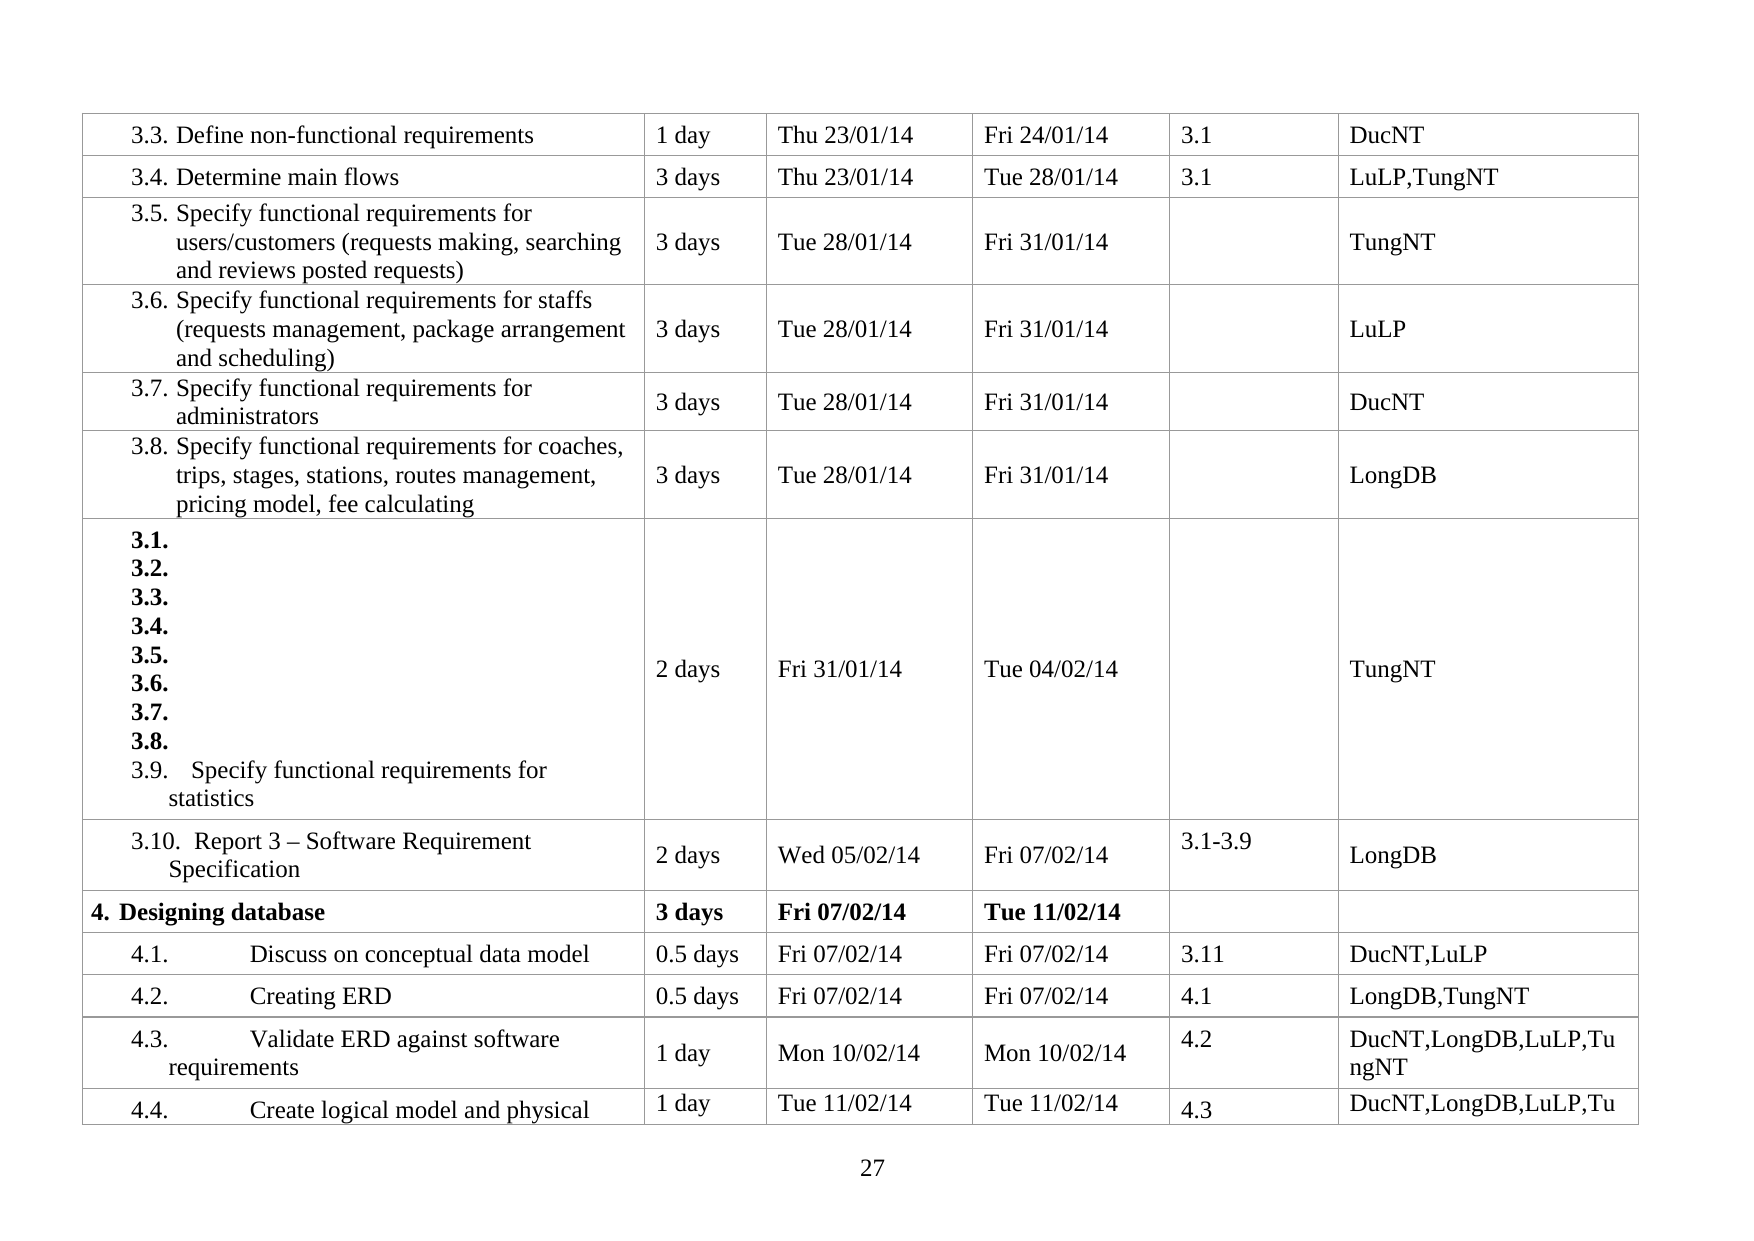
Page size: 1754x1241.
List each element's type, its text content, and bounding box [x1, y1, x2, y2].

table_cell Fri 31/01/14 [767, 519, 972, 818]
table_cell Validate ERD against software requirements [83, 1018, 644, 1087]
table_cell Specify functional requirements for users/customers (requests making, searching and reviews posted requests) [83, 198, 644, 284]
table_cell Fri 07/02/14 [973, 975, 1169, 1016]
table_cell Designing database [83, 891, 644, 932]
table_cell Tue 04/02/14 [973, 519, 1169, 818]
table_cell LongDB [1339, 820, 1638, 889]
table_cell Tue 28/01/14 [767, 285, 972, 372]
table_cell 3.1-3.9 [1170, 820, 1338, 889]
table_cell 0.5 days [645, 975, 766, 1016]
table_cell Thu 23/01/14 [767, 114, 972, 155]
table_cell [1339, 1089, 1638, 1123]
table_cell [1170, 519, 1338, 818]
table_cell 3.1 [1170, 156, 1338, 197]
table_cell Tue 11/02/14 [973, 891, 1169, 932]
table_cell LongDB [1339, 431, 1638, 517]
table_cell [1170, 198, 1338, 284]
table_cell Specify functional requirements for administrators [83, 373, 644, 430]
table_cell 4.1 [1170, 975, 1338, 1016]
table_cell DucNT,LongDB,LuLP,TungNT [1339, 1018, 1638, 1087]
table_cell 3.1 [1170, 114, 1338, 155]
table_cell 2 days [645, 820, 766, 889]
table_cell 0.5 days [645, 933, 766, 974]
table_cell 3 days [645, 891, 766, 932]
table_cell 3 days [645, 156, 766, 197]
table_cell Fri 07/02/14 [767, 975, 972, 1016]
table_cell Creating ERD [83, 975, 644, 1016]
table_cell 1 day [645, 114, 766, 155]
table_cell [1339, 891, 1638, 932]
table_cell [1170, 431, 1338, 517]
table_cell TungNT [1339, 198, 1638, 284]
table_cell Tue 11/02/14 [973, 1089, 1169, 1123]
table_cell Fri 07/02/14 [973, 820, 1169, 889]
table_cell Fri 31/01/14 [973, 431, 1169, 517]
table_cell [1170, 373, 1338, 430]
table_cell 3.11 [1170, 933, 1338, 974]
table_cell Determine main flows [83, 156, 644, 197]
table_cell 3 days [645, 198, 766, 284]
table_cell Tue 11/02/14 [767, 1089, 972, 1123]
table_cell DucNT [1339, 373, 1638, 430]
table_cell Fri 31/01/14 [973, 373, 1169, 430]
table_cell Specify functional requirements for staffs (requests management, package arrangement and scheduling) [83, 285, 644, 372]
table_cell Tue 28/01/14 [767, 431, 972, 517]
table_cell 4.3 [1170, 1089, 1338, 1123]
table_cell Fri 31/01/14 [973, 285, 1169, 372]
table_cell LongDB,TungNT [1339, 975, 1638, 1016]
table_cell Fri 07/02/14 [767, 891, 972, 932]
table_cell Tue 28/01/14 [767, 198, 972, 284]
table_cell 3 days [645, 431, 766, 517]
table_cell Thu 23/01/14 [767, 156, 972, 197]
table_cell Tue 28/01/14 [973, 156, 1169, 197]
table_cell [1170, 285, 1338, 372]
table_cell DucNT [1339, 114, 1638, 155]
table_cell Wed 05/02/14 [767, 820, 972, 889]
table_cell LuLP [1339, 285, 1638, 372]
table_cell Report 3 – Software Requirement Specification [83, 820, 644, 889]
table_cell Fri 24/01/14 [973, 114, 1169, 155]
table_cell Fri 07/02/14 [767, 933, 972, 974]
table_cell TungNT [1339, 519, 1638, 818]
table_cell Specify functional requirements for statistics [83, 519, 644, 818]
table_cell 2 days [645, 519, 766, 818]
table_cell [83, 1089, 644, 1123]
table_cell Tue 28/01/14 [767, 373, 972, 430]
table_cell Specify functional requirements for coaches, trips, stages, stations, routes management, pricing model, fee calculating [83, 431, 644, 517]
table_cell Fri 31/01/14 [973, 198, 1169, 284]
table_cell LuLP,TungNT [1339, 156, 1638, 197]
table_cell Discuss on conceptual data model [83, 933, 644, 974]
table_cell Fri 07/02/14 [973, 933, 1169, 974]
table_cell 1 day [645, 1018, 766, 1087]
table_cell [1170, 891, 1338, 932]
table_cell 3 days [645, 373, 766, 430]
table_cell Define non-functional requirements [83, 114, 644, 155]
table_cell Mon 10/02/14 [767, 1018, 972, 1087]
table_cell 1 day [645, 1089, 766, 1123]
table_cell Mon 10/02/14 [973, 1018, 1169, 1087]
table_cell 3 days [645, 285, 766, 372]
table_cell DucNT,LuLP [1339, 933, 1638, 974]
table_cell 4.2 [1170, 1018, 1338, 1087]
